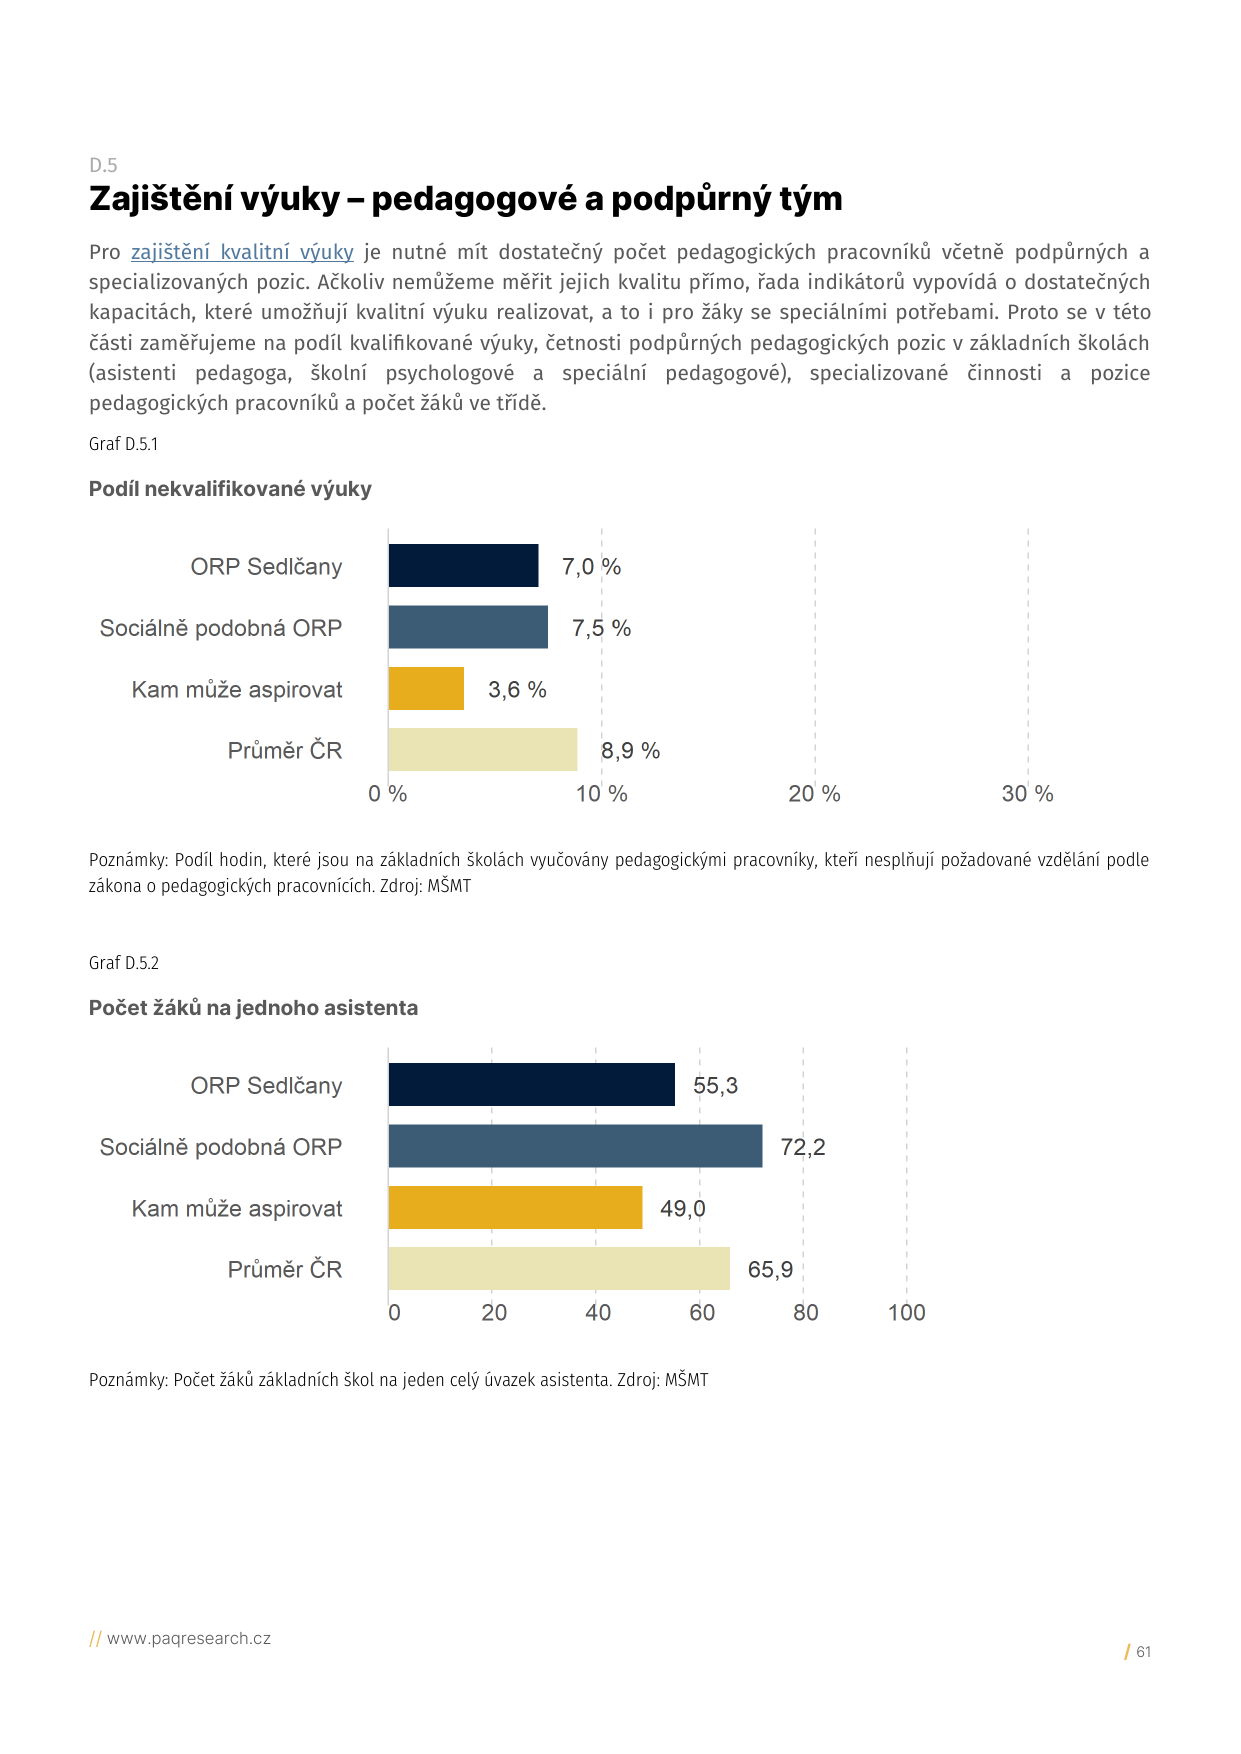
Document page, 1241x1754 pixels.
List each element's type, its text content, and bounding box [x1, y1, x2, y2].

text Graf D.5.1 [89, 433, 1152, 455]
picture [88, 501, 1139, 833]
text Poznámky: Počet žáků základních škol na jeden celý úvazek asistenta. Zdroj: MŠMT [89, 1368, 1152, 1391]
text D.5 [89, 148, 1152, 178]
text Poznámky: Podíl hodin, které jsou na základních školách vyučovány pedagogickými pracovníky, kteří nesplňují požadované vzdělání podle zákona o pedagogických pracovnících. Zdroj: MŠMT [89, 849, 1152, 898]
text Graf D.5.2 [89, 952, 1152, 974]
text Pro zajištění kvalitní výuky je nutné mít dostatečný počet pedagogických pracovníků včetně podpůrných a specializovaných pozic. Ačkoliv nemůžeme měřit jejich kvalitu přímo, řada indikátorů vypovídá o dostatečných kapacitách, které umožňují kvalitní výuku realizovat, a to i pro žáky se speciálními potřebami. Proto se v této části zaměřujeme na podíl kvalifikované výuky, četnosti podpůrných pedagogických pozic v základních školách (asistenti pedagoga, školní psychologové a speciální pedagogové), specializované činnosti a pozice pedagogických pracovníků a počet žáků ve třídě. [89, 235, 1152, 416]
subtitle Zajištění výuky – pedagogové a podpůrný tým [89, 178, 1152, 218]
text Počet žáků na jednoho asistenta [89, 990, 1152, 1020]
text Podíl nekvalifikované výuky [89, 471, 1152, 501]
picture [88, 1020, 1139, 1352]
